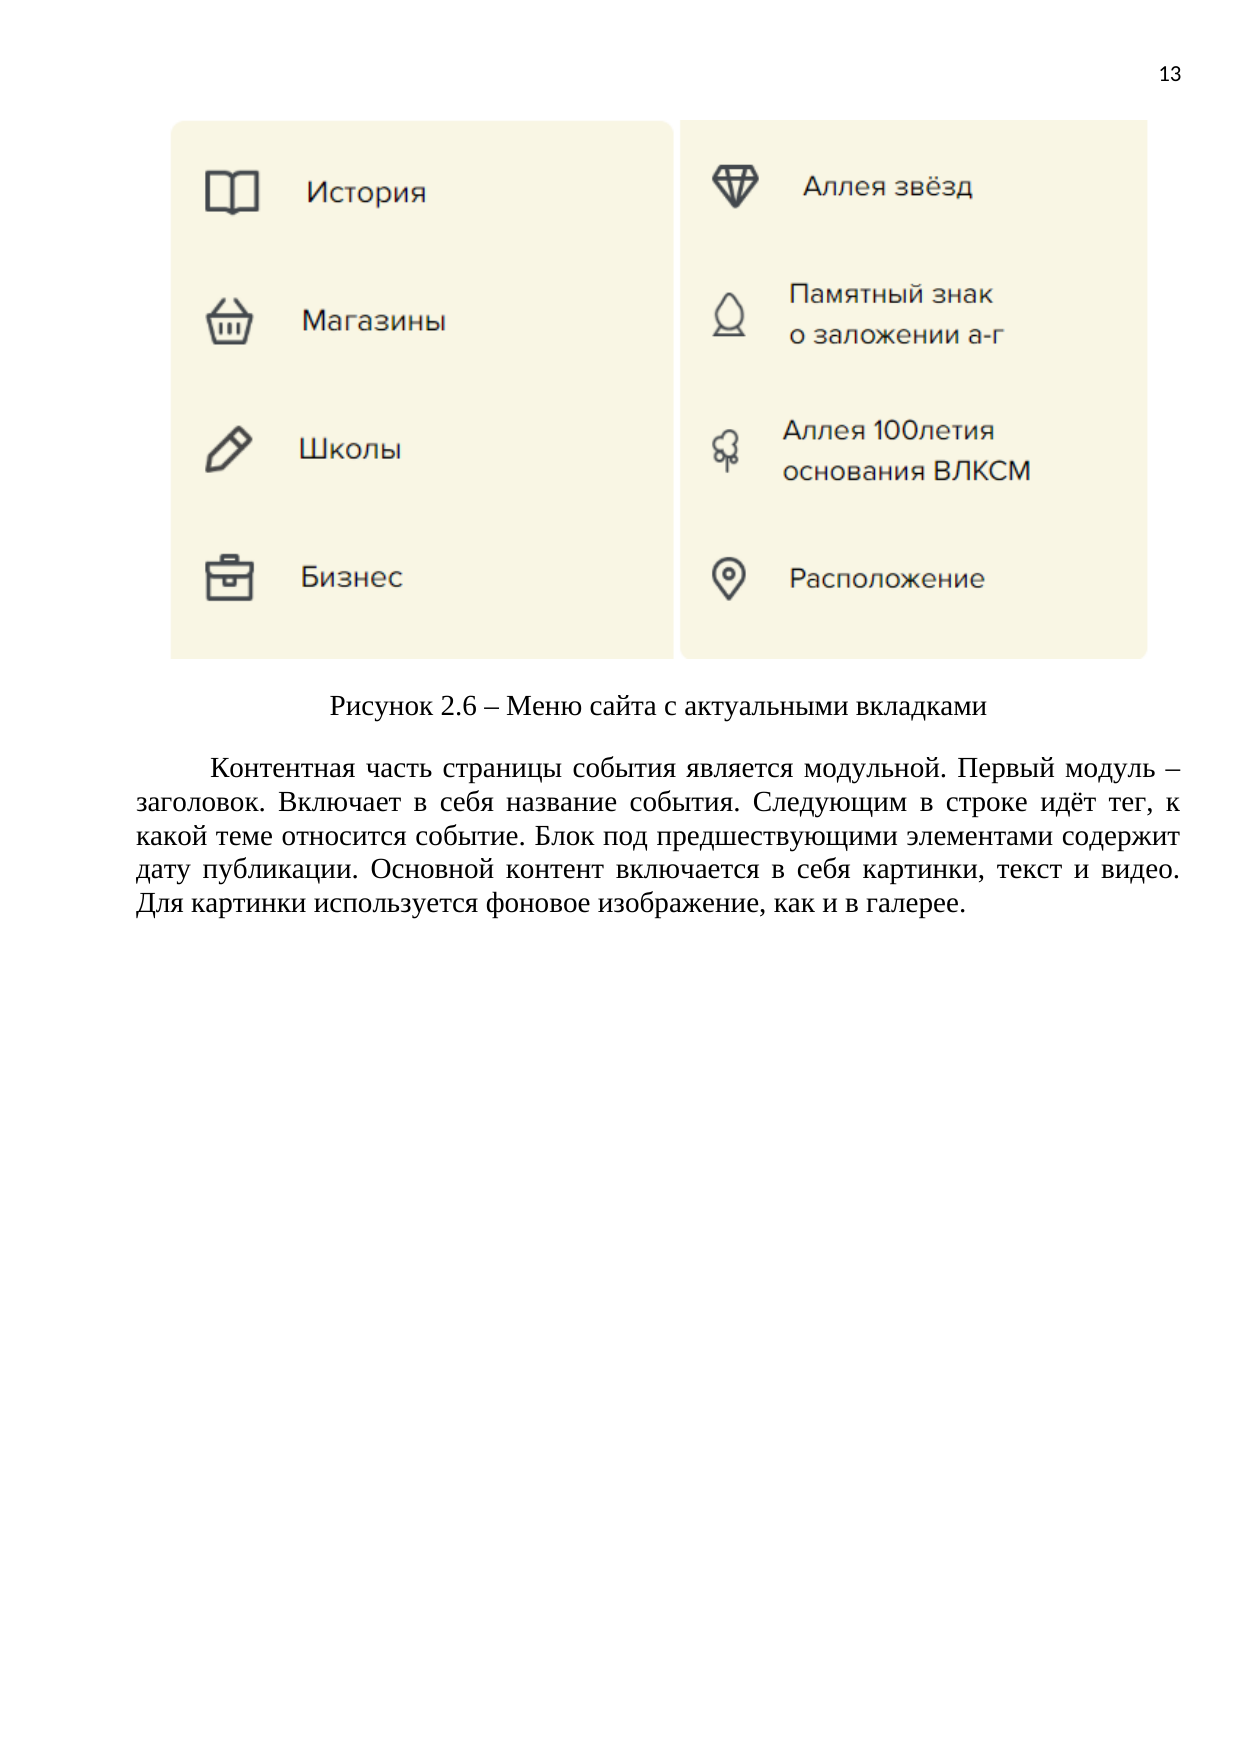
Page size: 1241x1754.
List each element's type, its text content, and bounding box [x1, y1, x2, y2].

text Контентная часть страницы события является модульной. Первый модуль – заголовок. Включает в себя название события. Следующим в строке идёт тег, к какой теме относится событие. Блок под предшествующими элементами содержит дату публикации. Основной контент включается в себя картинки, текст и видео. Для картинки используется фоновое изображение, как и в галерее. [136, 751, 1181, 918]
text Рисунок 2.6 – Меню сайта с актуальными вкладками [136, 688, 1181, 721]
picture [168, 118, 1149, 659]
